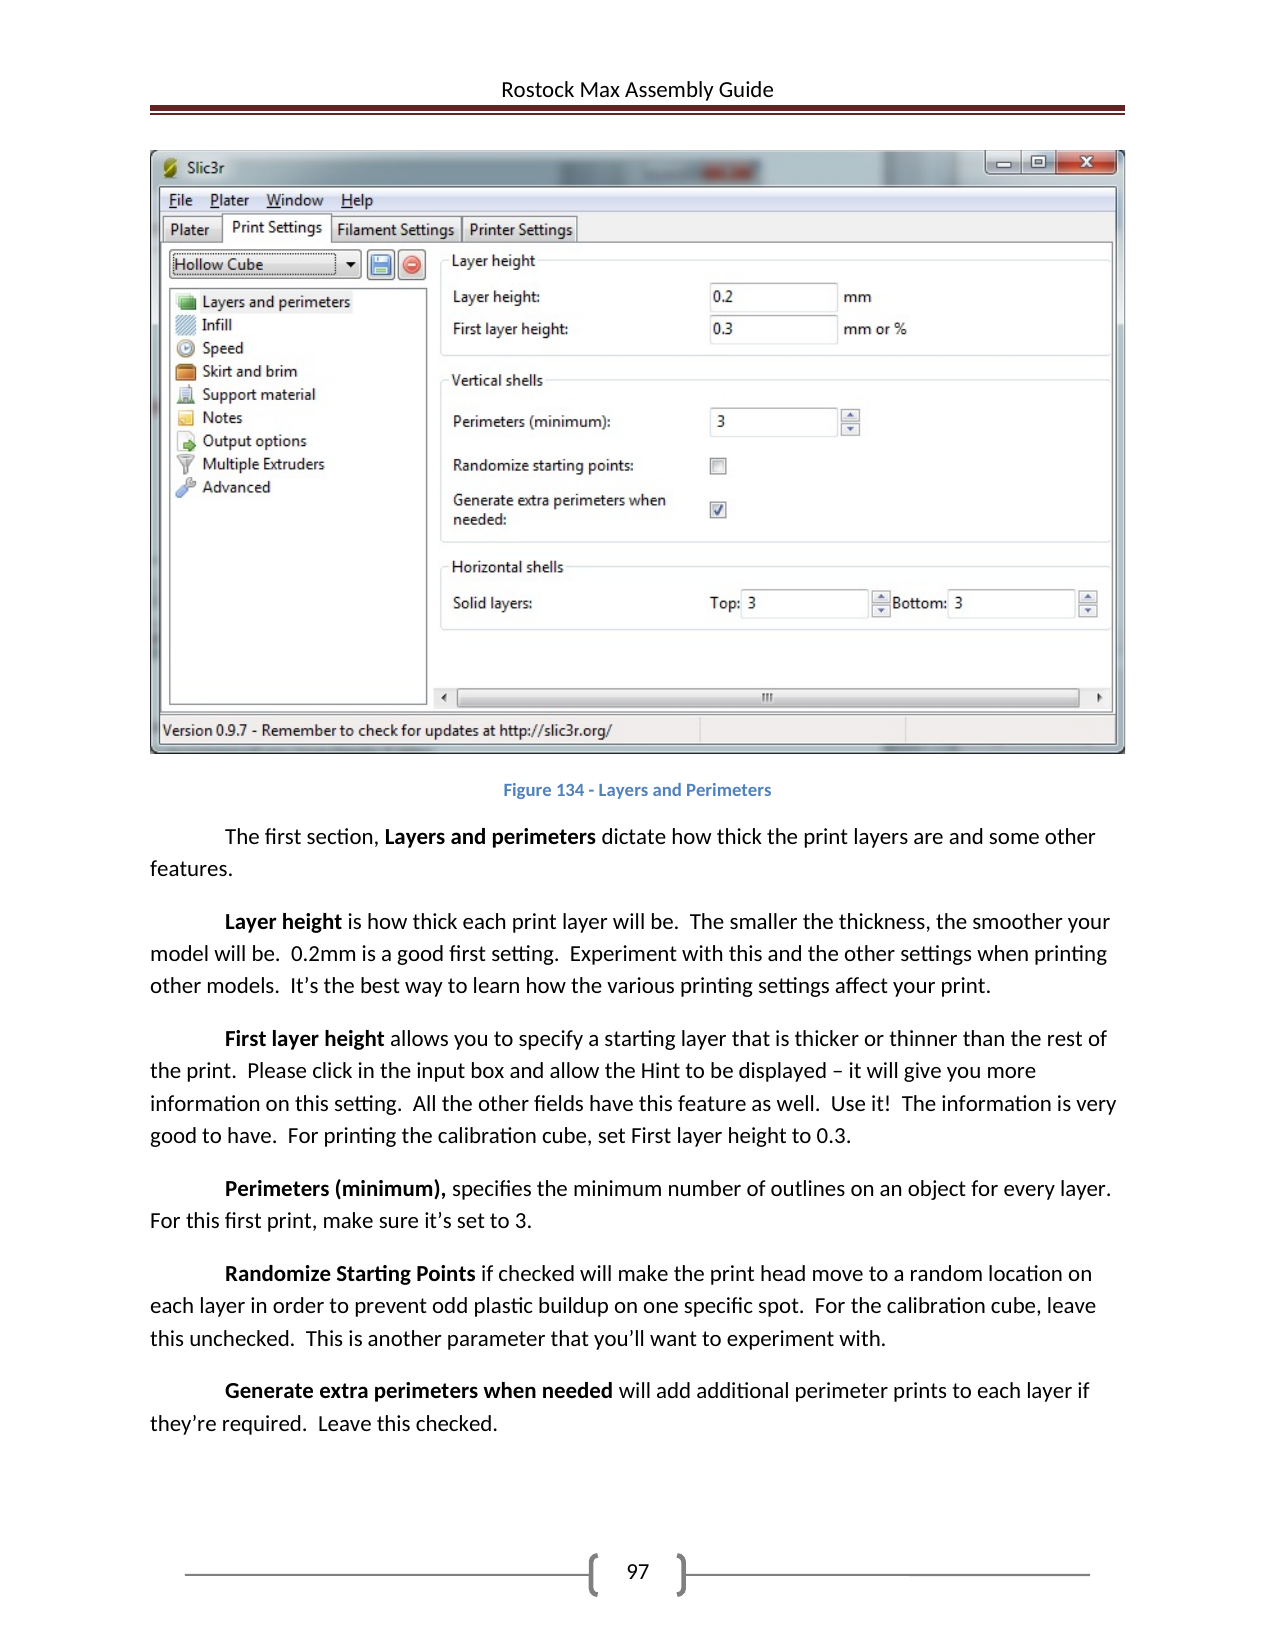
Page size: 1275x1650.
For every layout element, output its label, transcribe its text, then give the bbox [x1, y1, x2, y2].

text The first section, Layers and perimeters dictate how thick the print layers are and some other features. [150, 822, 1125, 882]
text Randomize Starting Points if checked will make the print head move to a random location on each layer in order to prevent odd plastic buildup on one specific spot. For the calibration cube, leave this unchecked. This is another parameter that you’ll want to experiment with. [150, 1259, 1125, 1352]
text Generate extra perimeters when needed will add additional perimeter prints to each layer if they’re required. Leave this checked. [150, 1377, 1125, 1437]
picture [150, 150, 1125, 754]
text Perimeters (minimum), specifies the minimum number of outlines on an object for every layer. For this first print, make sure it’s set to 3. [150, 1174, 1125, 1234]
text First layer height allows you to specify a starting layer that is thicker or thinner than the rest of the print. Please click in the input box and allow the Hint to be displayed – it will give you more information on this setting. All the other fields have this feature as well. Use it! The information is very good to have. For printing the calibration cube, set First layer height to 0.3. [150, 1024, 1125, 1149]
text Layer height is how thick each print layer will be. The smaller the thickness, the smoother your model will be. 0.2mm is a good first setting. Experiment with this and the other settings when printing other models. It’s the best way to learn how the various printing settings affect your print. [150, 907, 1125, 999]
